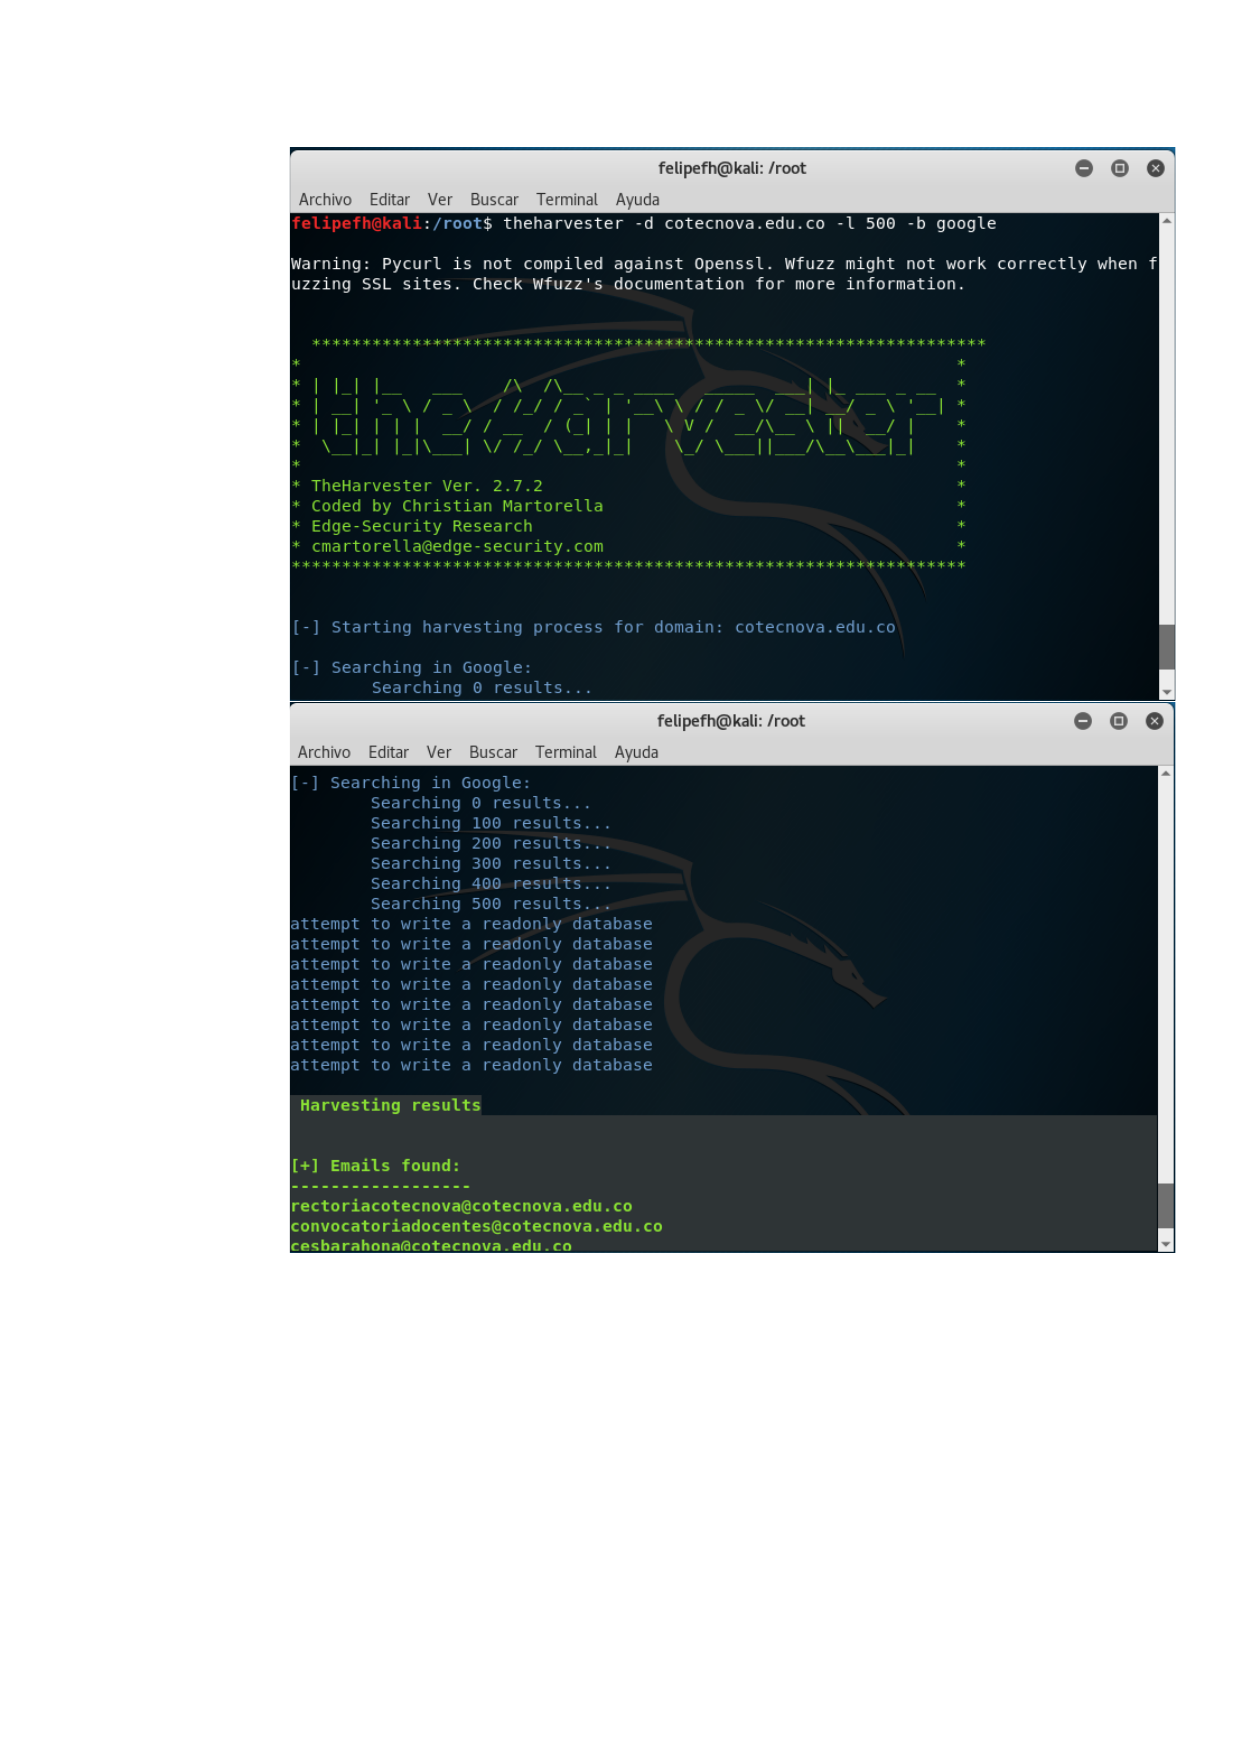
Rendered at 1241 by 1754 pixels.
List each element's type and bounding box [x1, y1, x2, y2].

picture [289, 702, 1176, 1253]
picture [289, 147, 1176, 701]
